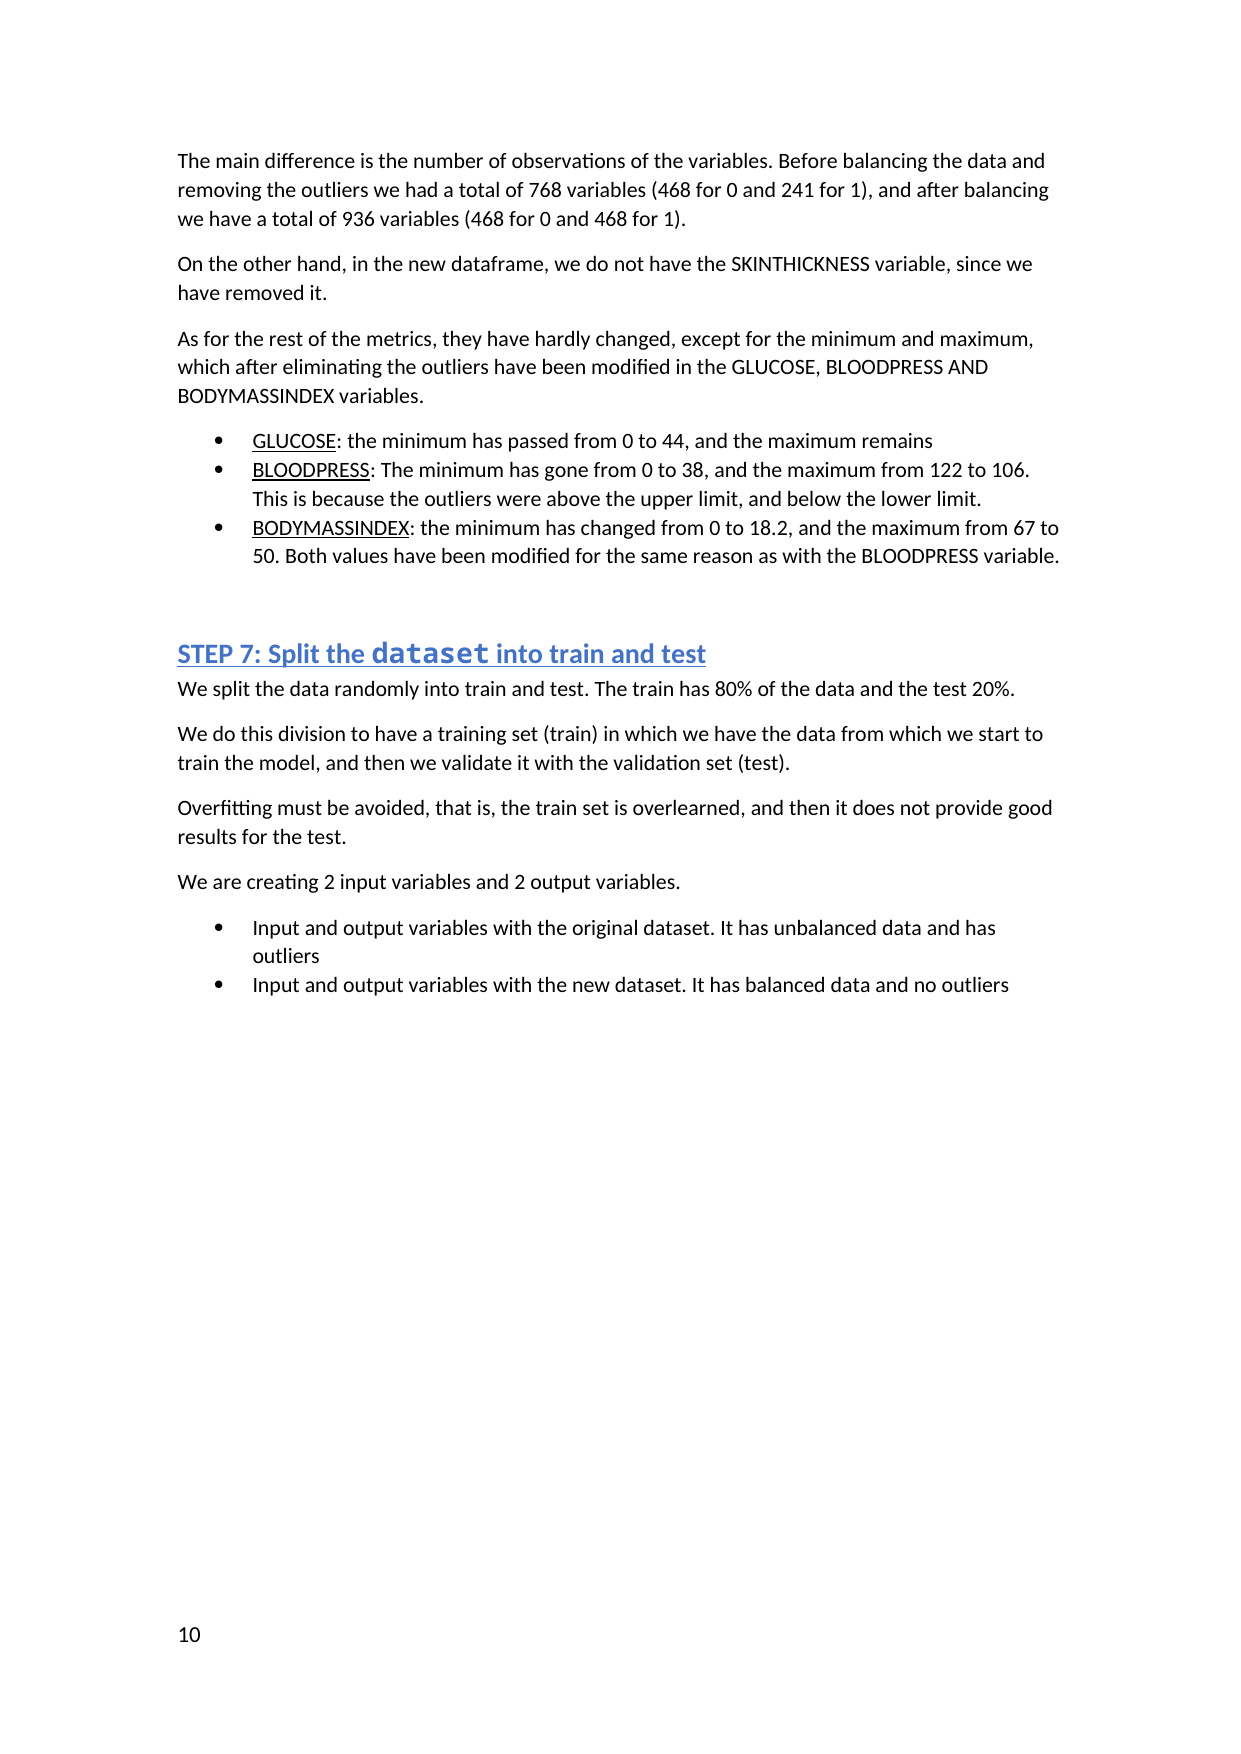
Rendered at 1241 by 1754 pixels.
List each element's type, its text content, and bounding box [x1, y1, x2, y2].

list BLOODPRESS: The minimum has gone from 0 to 38, and the maximum from 122 to 106. This is because the outliers were above the upper limit, and below the lower limit. [215, 456, 1063, 512]
text We do this division to have a training set (train) in which we have the data from which we start to train the model, and then we validate it with the validation set (test). [177, 720, 1063, 776]
list Input and output variables with the original dataset. It has unbalanced data and has outliers [215, 914, 1063, 969]
list Input and output variables with the new dataset. It has balanced data and no outliers [215, 971, 1063, 998]
list BODYMASSINDEX: the minimum has changed from 0 to 18.2, and the maximum from 67 to 50. Both values have been modified for the same reason as with the BLOODPRESS variable. [215, 514, 1063, 569]
text We are creating 2 input variables and 2 output variables. [177, 868, 1063, 895]
subtitle STEP 7: Split the dataset into train and test [177, 633, 1063, 672]
text On the other hand, in the new dataframe, we do not have the SKINTHICKNESS variable, since we have removed it. [177, 251, 1063, 306]
list GLUCOSE: the minimum has passed from 0 to 44, and the maximum remains [215, 428, 1063, 454]
text Overfitting must be avoided, that is, the train set is overlearned, and then it does not provide good results for the test. [177, 794, 1063, 850]
text The main difference is the number of observations of the variables. Before balancing the data and removing the outliers we had a total of 768 variables (468 for 0 and 241 for 1), and after balancing we have a total of 936 variables (468 for 0 and 468 for 1). [177, 148, 1063, 232]
text We split the data randomly into train and test. The train has 80% of the data and the test 20%. [177, 675, 1063, 701]
text As for the rest of the metrics, they have hardly changed, except for the minimum and maximum, which after eliminating the outliers have been modified in the GLUCOSE, BLOODPRESS AND BODYMASSINDEX variables. [177, 325, 1063, 409]
